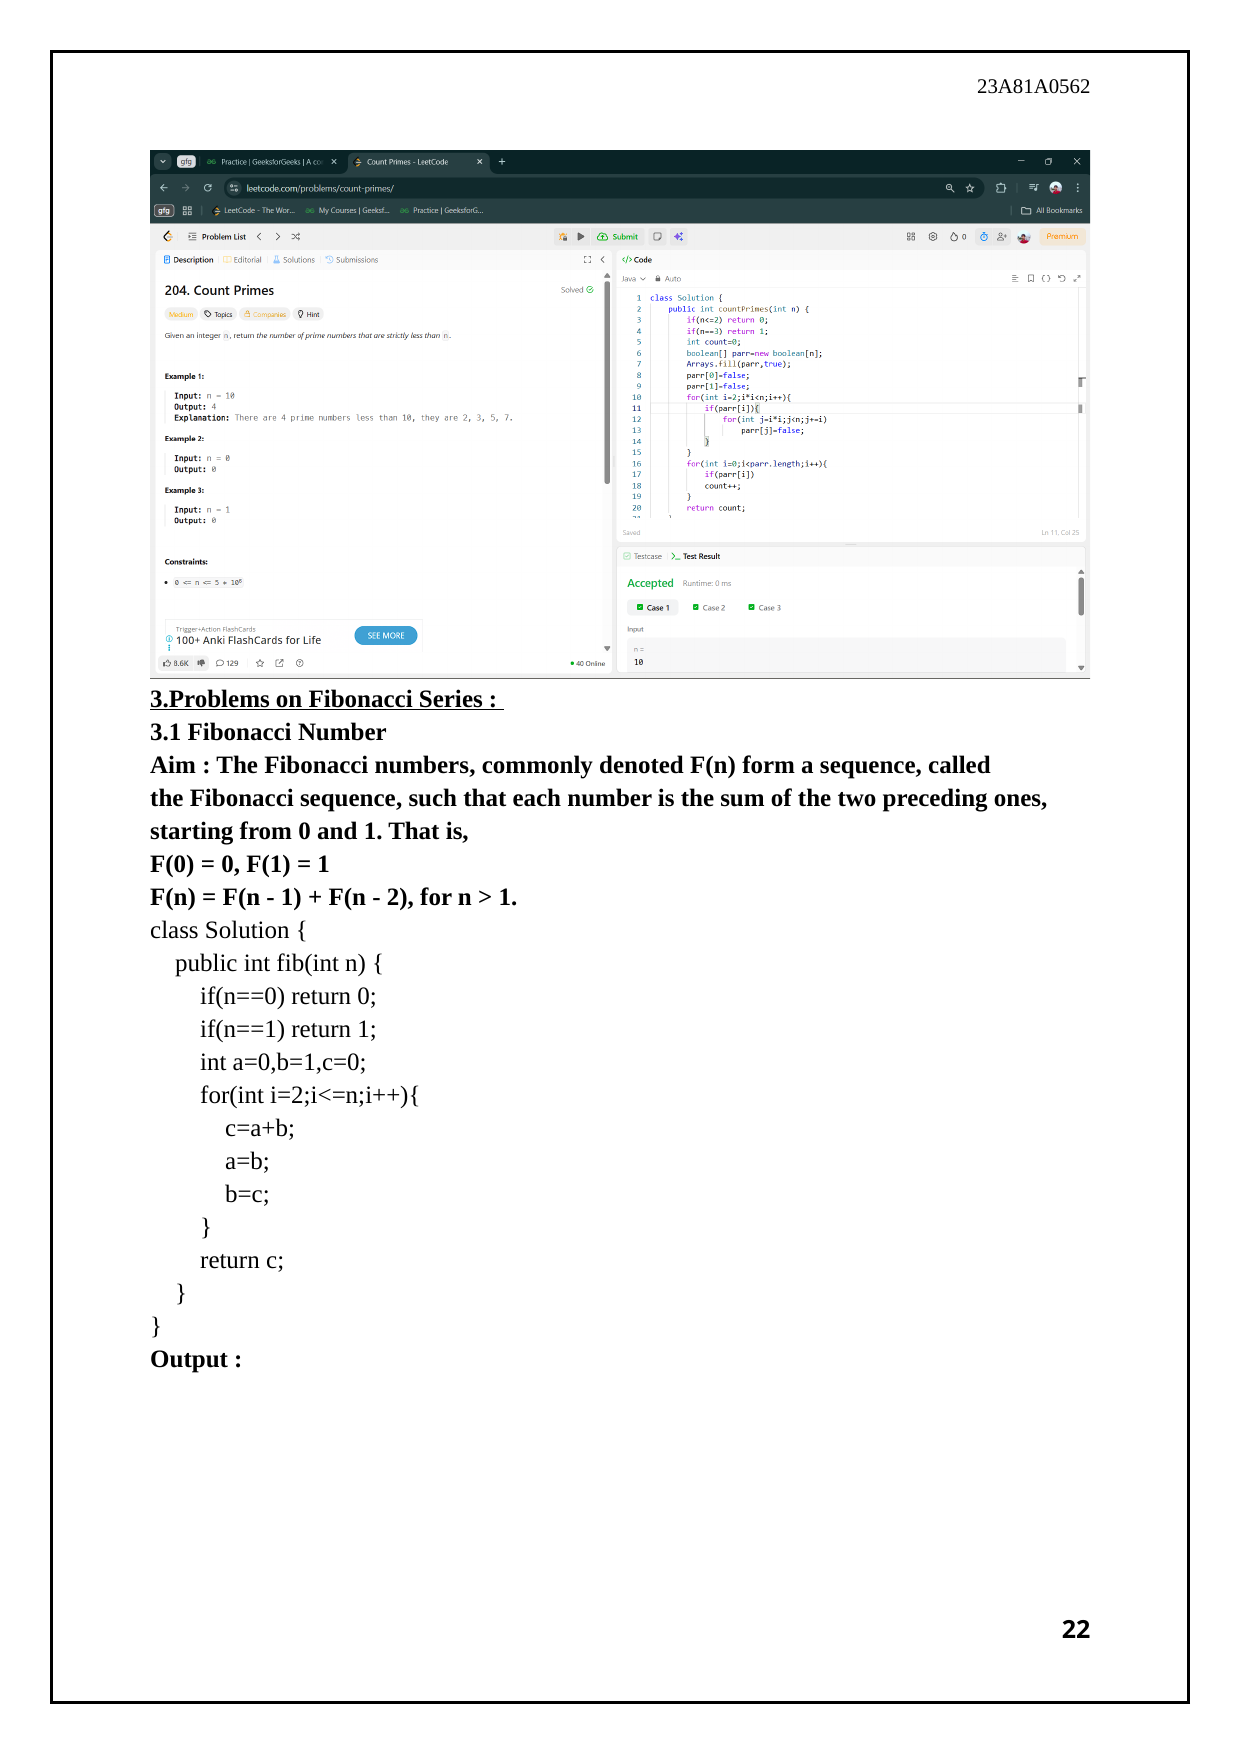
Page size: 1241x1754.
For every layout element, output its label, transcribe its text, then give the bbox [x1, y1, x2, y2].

text } [150, 1278, 1090, 1307]
text if(n==1) return 1; [150, 1014, 1090, 1043]
picture [150, 150, 1091, 679]
text F(n) = F(n - 1) + F(n - 2), for n > 1. [150, 882, 1090, 911]
text F(0) = 0, F(1) = 1 [150, 849, 1090, 878]
text for(int i=2;i<=n;i++){ [150, 1080, 1090, 1109]
text } [150, 1212, 1090, 1241]
text public int fib(int n) { [150, 948, 1090, 977]
text int a=0,b=1,c=0; [150, 1047, 1090, 1076]
text 3.Problems on Fibonacci Series : [150, 684, 1090, 713]
text return c; [150, 1245, 1090, 1274]
text a=b; [150, 1146, 1090, 1175]
text if(n==0) return 0; [150, 981, 1090, 1010]
text class Solution { [150, 915, 1090, 944]
text } [150, 1311, 1090, 1340]
text Output : [150, 1344, 1090, 1373]
text 3.1 Fibonacci Number [150, 717, 1090, 746]
text b=c; [150, 1179, 1090, 1208]
text Aim : The Fibonacci numbers, commonly denoted F(n) form a sequence, called the Fibonacci sequence, such that each number is the sum of the two preceding ones, starting from 0 and 1. That is, [150, 750, 1090, 845]
text c=a+b; [150, 1113, 1090, 1142]
